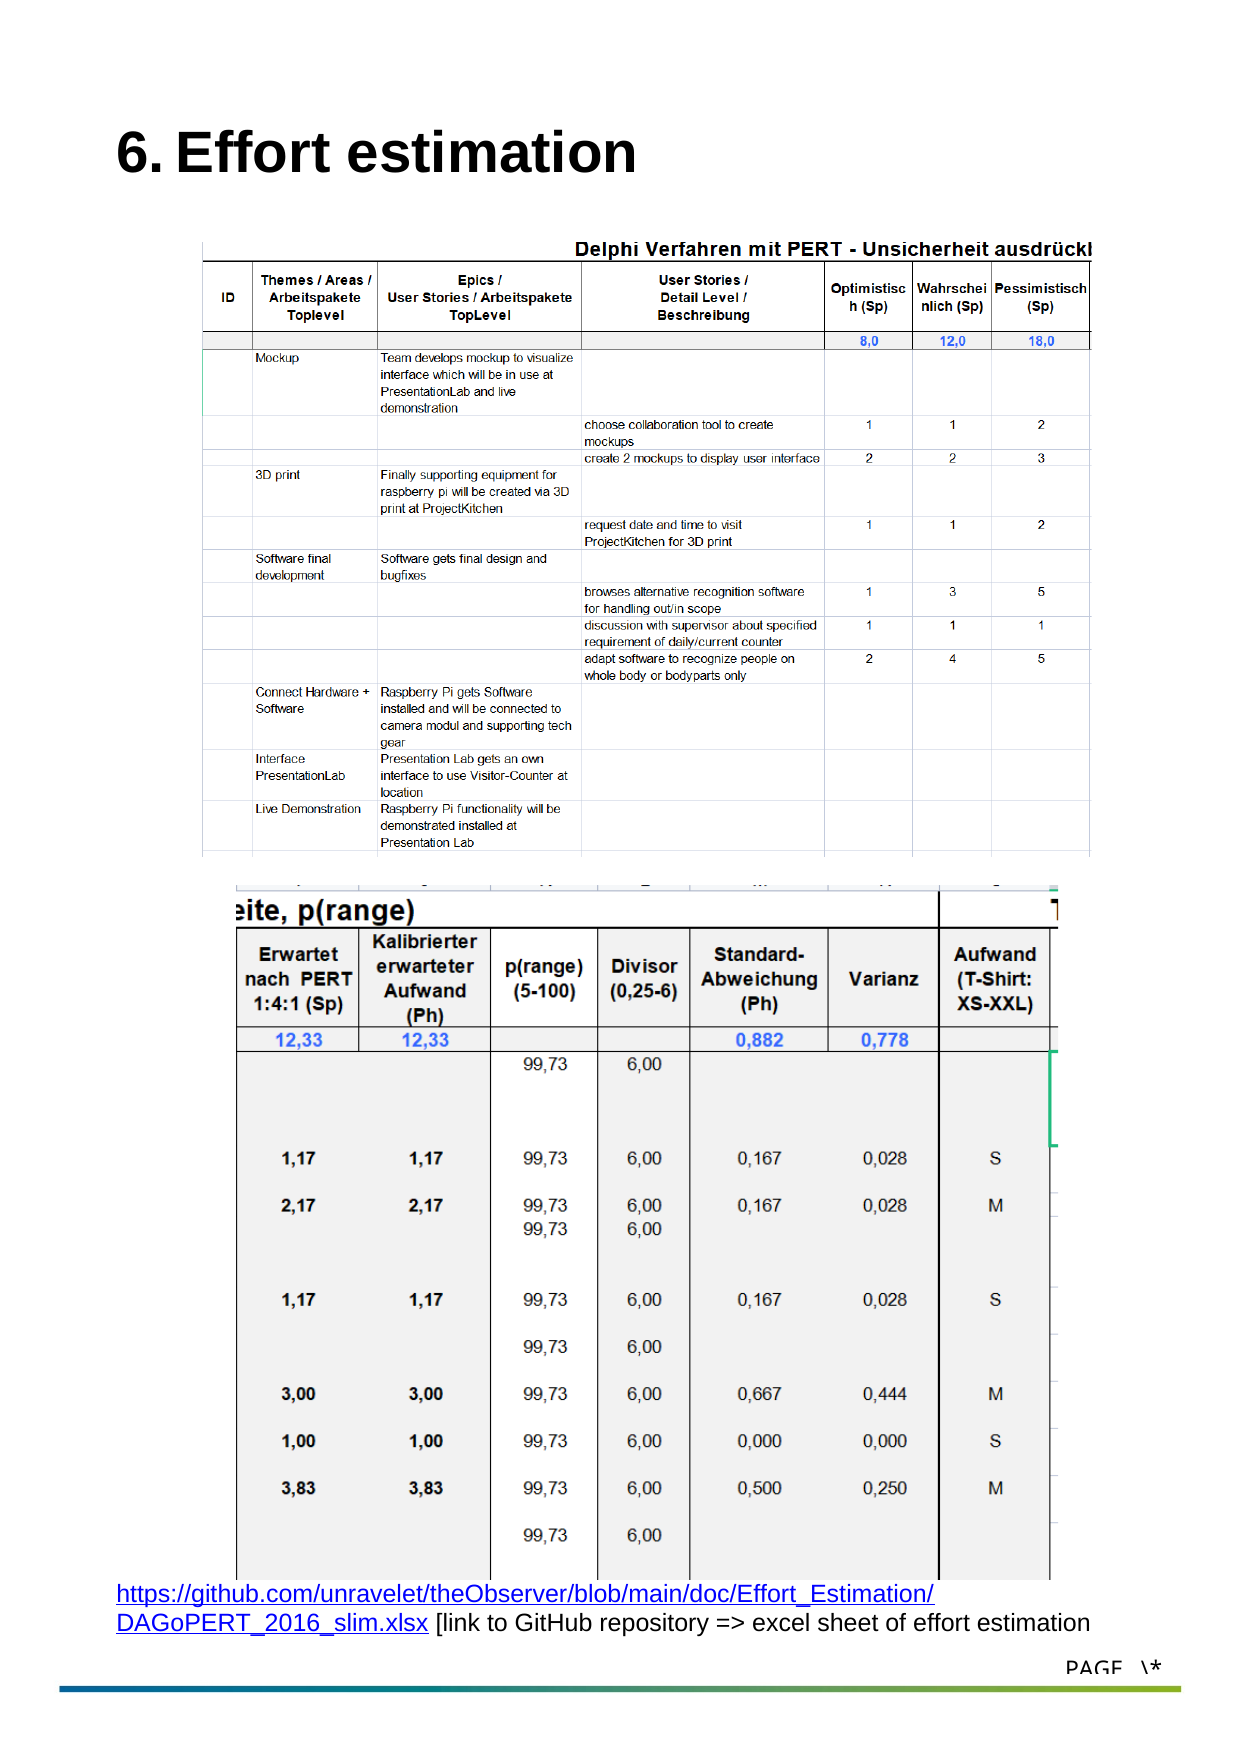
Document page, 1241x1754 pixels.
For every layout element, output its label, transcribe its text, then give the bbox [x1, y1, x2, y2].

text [116, 1579, 1178, 1637]
picture [0, 1680, 1240, 1752]
list Effort estimation [116, 118, 1178, 185]
picture [236, 885, 1059, 1580]
picture [202, 242, 1092, 857]
